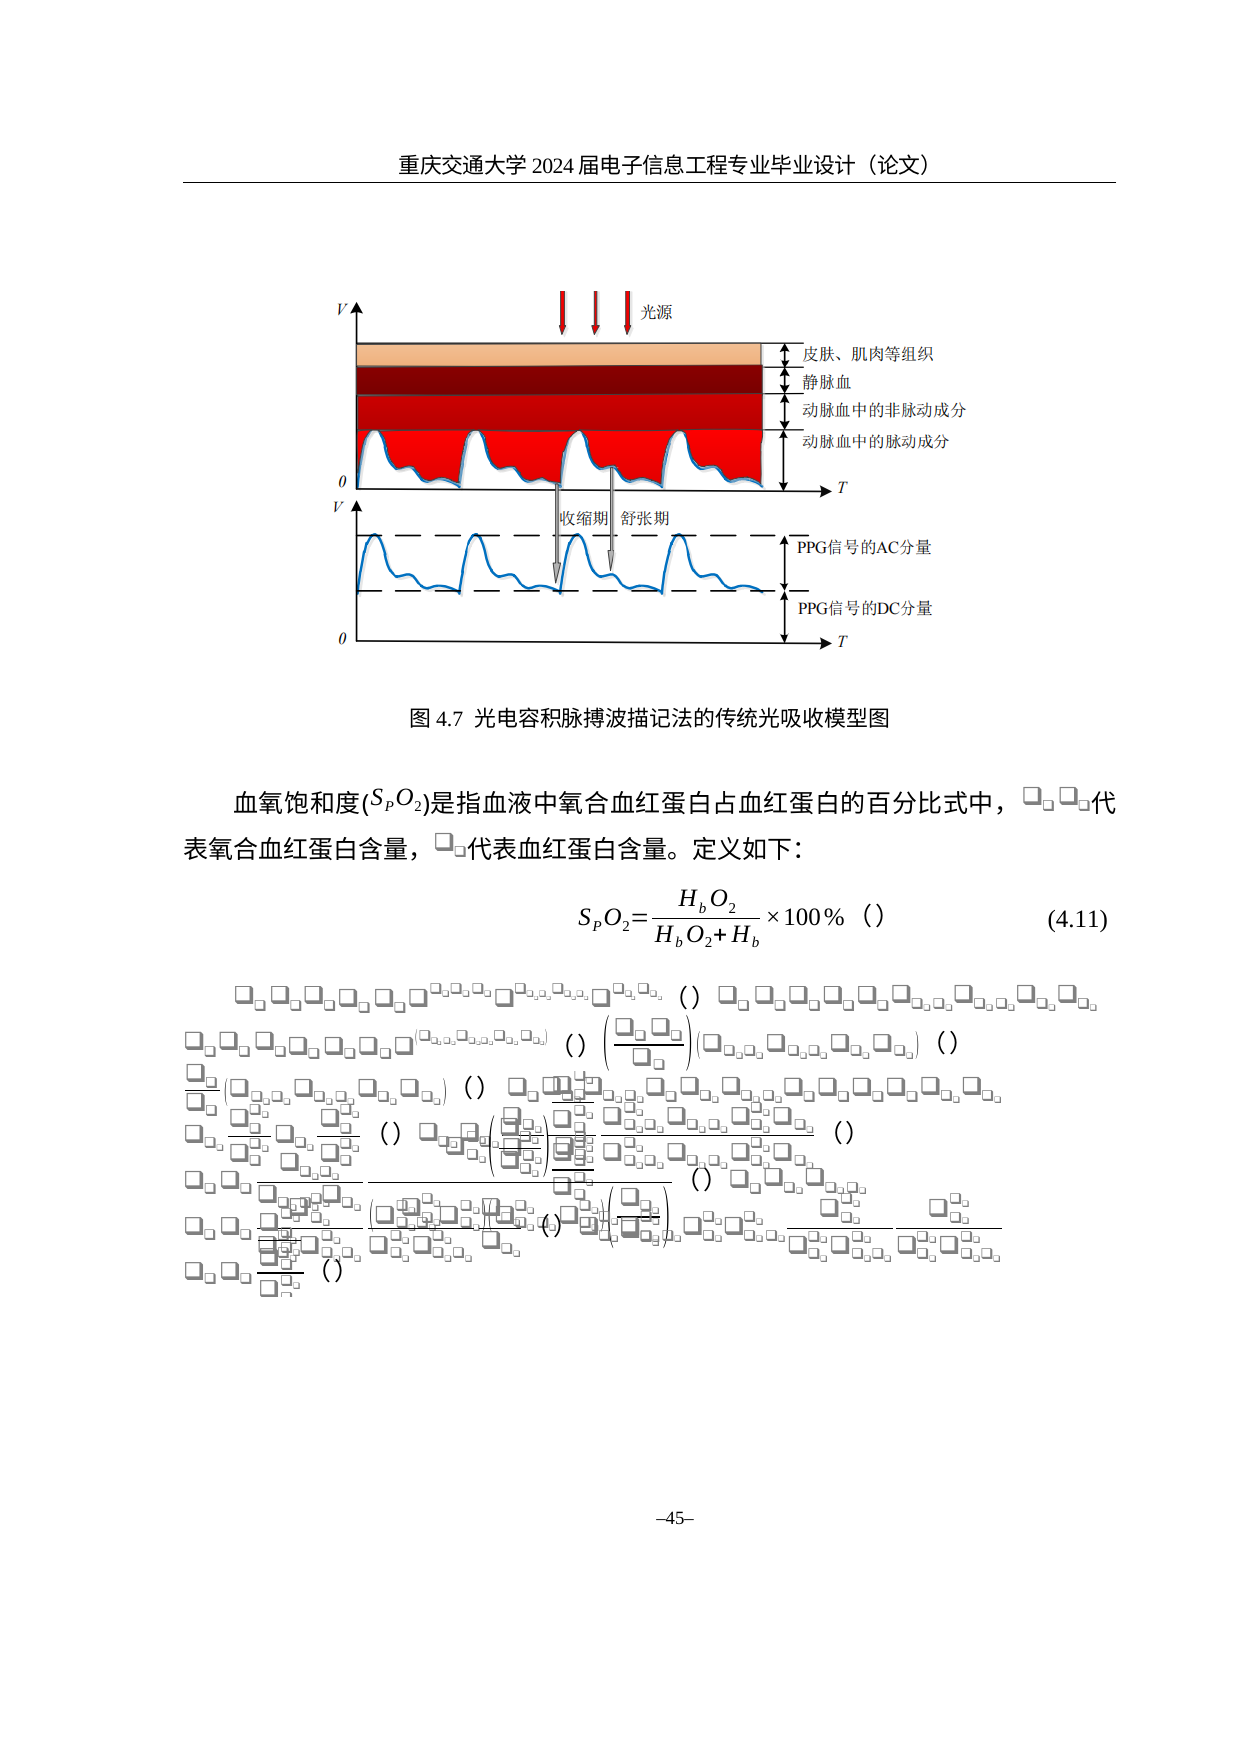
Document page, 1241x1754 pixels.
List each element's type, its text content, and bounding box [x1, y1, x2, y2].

text 图4.7 光电容积脉搏波描记法的传统光吸收模型图 [183, 701, 1116, 732]
text 血氧饱和度()是指血液中氧合血红蛋白占血红蛋白的百分比定义如下： [183, 776, 1116, 868]
picture [321, 291, 978, 658]
